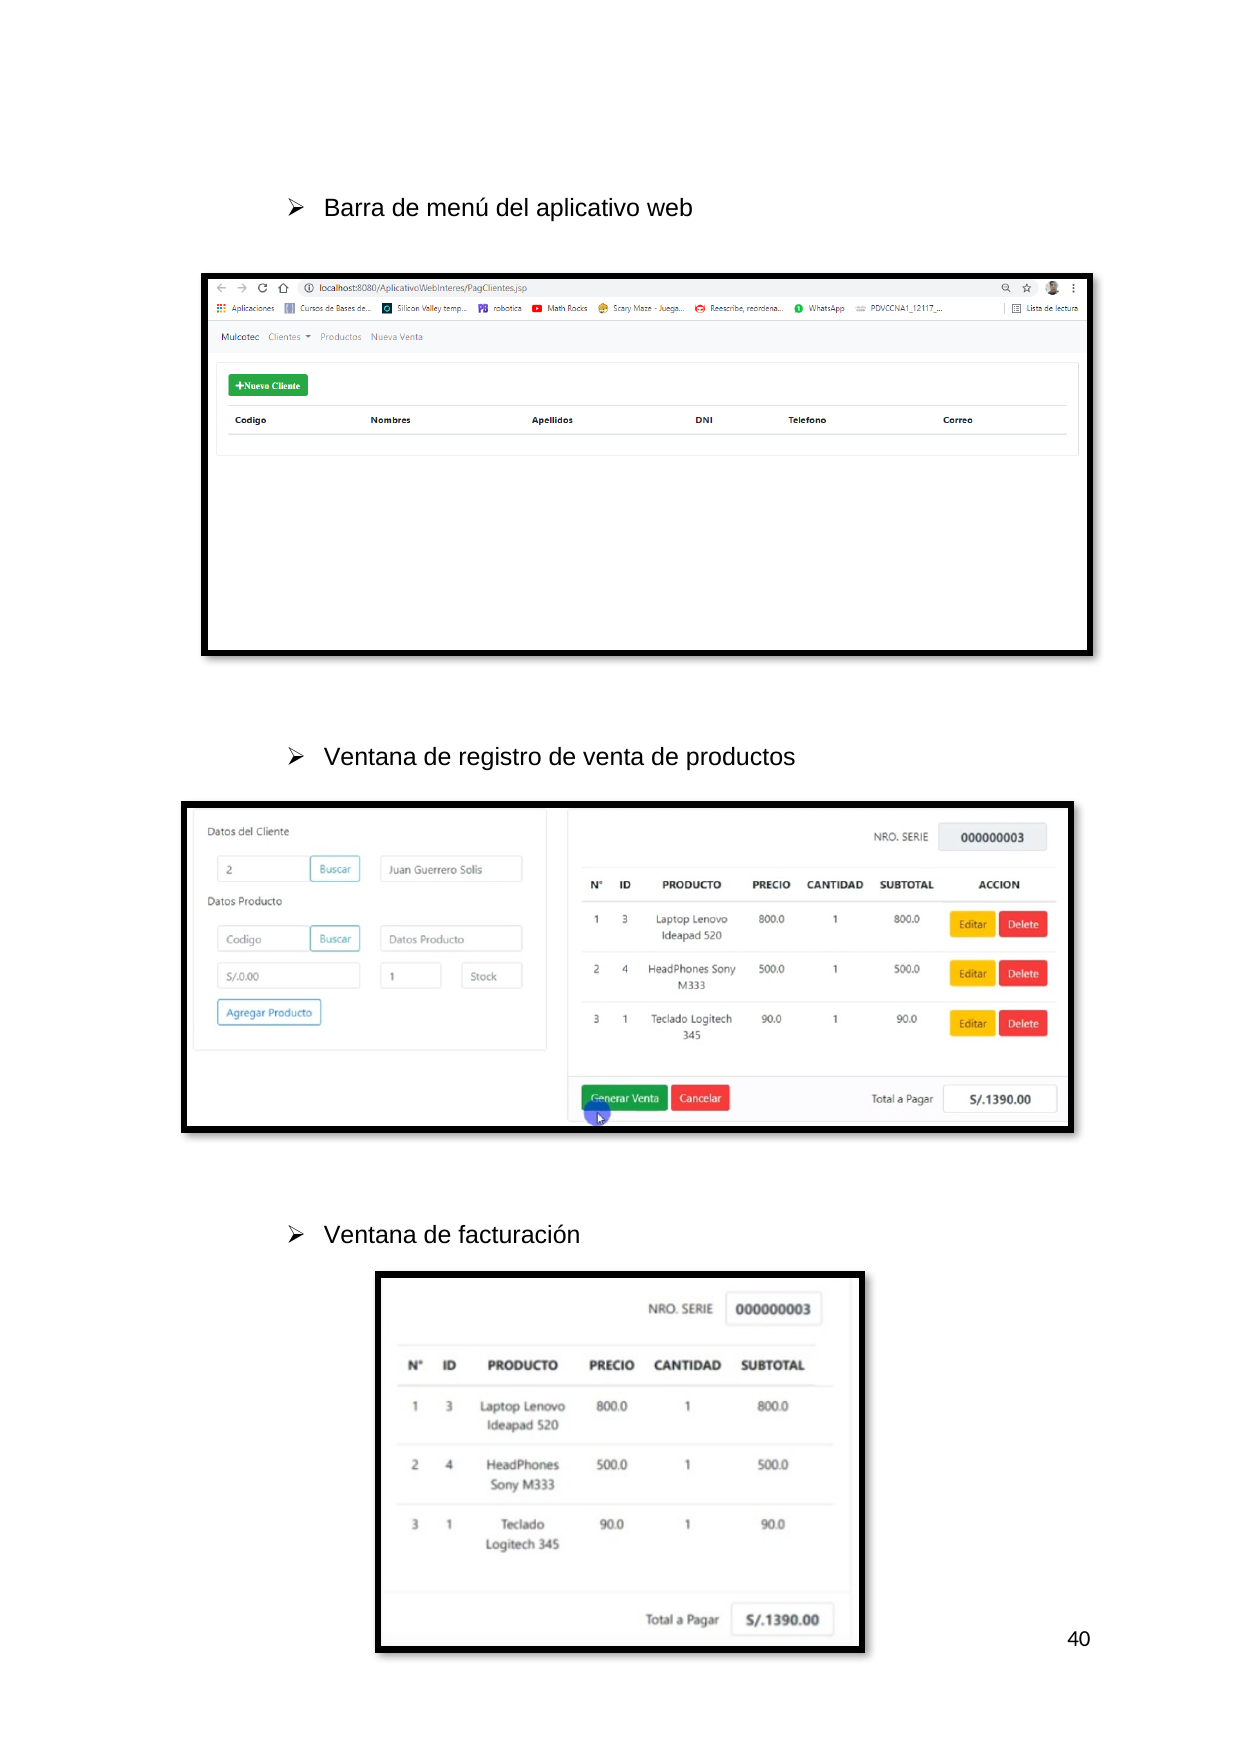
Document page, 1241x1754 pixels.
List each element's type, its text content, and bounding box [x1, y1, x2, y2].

list Barra de menú del aplicativo web [286, 193, 1048, 222]
picture [187, 808, 1068, 1126]
list Ventana de facturación [286, 1220, 1048, 1249]
picture [381, 1278, 859, 1646]
list Ventana de registro de venta de productos [286, 742, 1048, 771]
picture [208, 279, 1087, 650]
